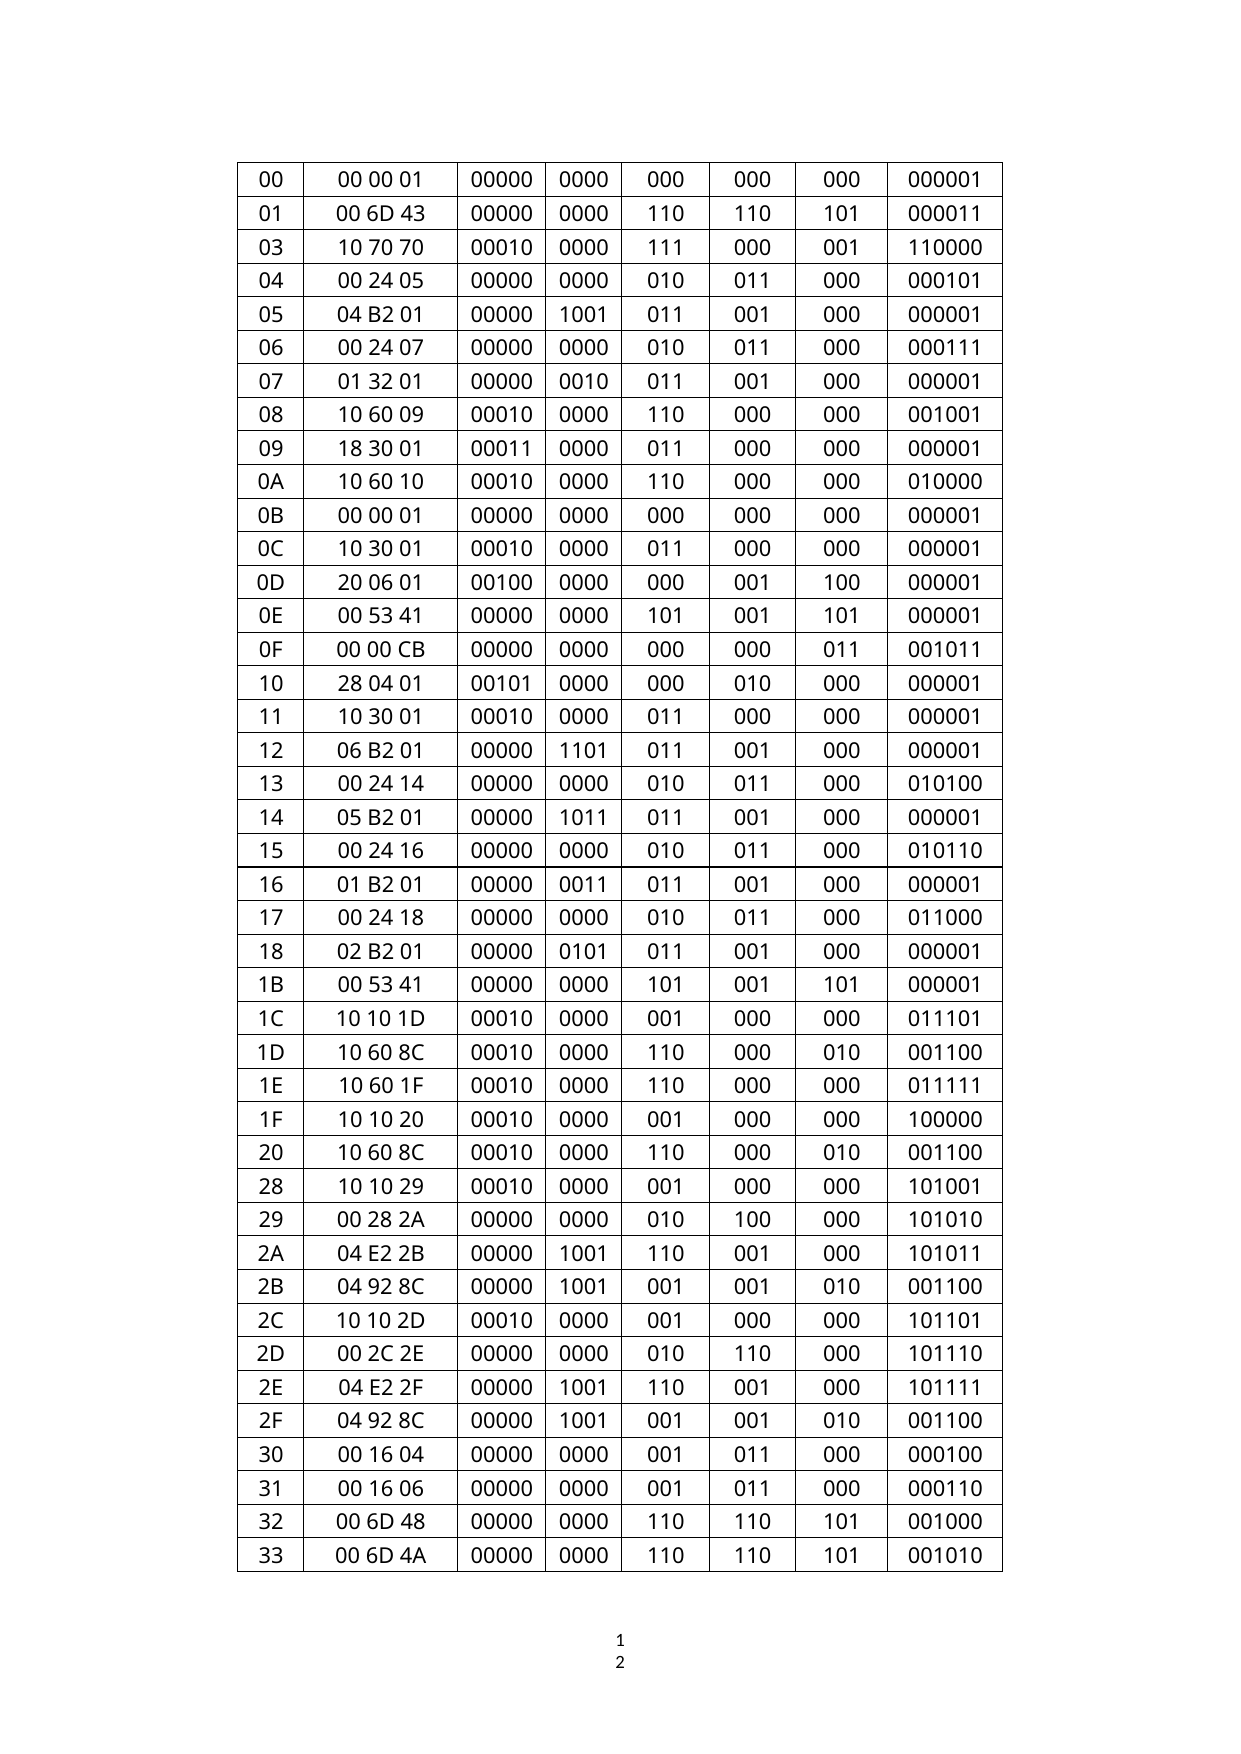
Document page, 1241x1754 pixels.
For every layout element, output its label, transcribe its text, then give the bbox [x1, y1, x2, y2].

table_cell 000001 [888, 364, 1002, 397]
table_cell 000001 [888, 868, 1002, 900]
table_cell 01 [238, 197, 303, 229]
table_cell 10 70 70 [304, 230, 457, 263]
table_cell 0000 [546, 499, 621, 531]
table_cell 011 [710, 264, 795, 296]
table_cell 001 [622, 1169, 709, 1202]
table_cell 00010 [458, 398, 545, 430]
table_cell 17 [238, 901, 303, 933]
table_cell 001100 [888, 1136, 1002, 1168]
table_cell 10 30 01 [304, 532, 457, 564]
table_cell 101 [796, 197, 887, 229]
table_cell 1001 [546, 1371, 621, 1403]
table_cell 00011 [458, 431, 545, 464]
table_cell 000 [796, 297, 887, 330]
table_cell 00000 [458, 364, 545, 397]
table_cell 00000 [458, 767, 545, 799]
table_cell 000 [622, 666, 709, 699]
table_cell 0000 [546, 1337, 621, 1369]
table_cell 001100 [888, 1035, 1002, 1068]
table_cell 00 28 2A [304, 1203, 457, 1235]
table_cell 0000 [546, 1102, 621, 1135]
table_cell 18 30 01 [304, 431, 457, 464]
table_cell 0010 [546, 364, 621, 397]
table_cell 00010 [458, 1002, 545, 1034]
table_cell 001 [622, 1404, 709, 1437]
table_cell 1B [238, 968, 303, 1001]
table_cell 011 [622, 297, 709, 330]
table_cell 0000 [546, 1035, 621, 1068]
table_cell 00000 [458, 1270, 545, 1302]
table_cell 0101 [546, 935, 621, 967]
table_cell 110000 [888, 230, 1002, 263]
table_cell 000 [710, 398, 795, 430]
table_cell 000 [796, 1236, 887, 1269]
table_cell 00 24 14 [304, 767, 457, 799]
table_cell 101 [622, 599, 709, 632]
table_cell 14 [238, 800, 303, 833]
table_cell 010 [622, 331, 709, 363]
table_cell 33 [238, 1538, 303, 1571]
table_cell 00 00 01 [304, 163, 457, 196]
table_cell 000 [622, 566, 709, 598]
table_cell 00 24 07 [304, 331, 457, 363]
table_cell 000001 [888, 499, 1002, 531]
table_cell 110 [622, 1136, 709, 1168]
table_cell 000 [796, 1069, 887, 1101]
table_cell 000 [796, 700, 887, 732]
table_cell 31 [238, 1471, 303, 1504]
table_cell 001 [710, 733, 795, 766]
table_cell 2C [238, 1304, 303, 1336]
table_cell 001 [622, 1102, 709, 1135]
table_cell 110 [622, 197, 709, 229]
table_cell 10 60 09 [304, 398, 457, 430]
table_cell 000 [710, 1002, 795, 1034]
table_cell 101101 [888, 1304, 1002, 1336]
table_cell 011 [622, 800, 709, 833]
table_cell 101 [796, 1538, 887, 1571]
table_cell 011 [710, 901, 795, 933]
table_cell 101 [796, 1505, 887, 1537]
table_cell 010000 [888, 465, 1002, 497]
table_cell 00 6D 4A [304, 1538, 457, 1571]
table_cell 110 [622, 1505, 709, 1537]
table_cell 10 30 01 [304, 700, 457, 732]
table_cell 00 [238, 163, 303, 196]
table_cell 001100 [888, 1270, 1002, 1302]
table_cell 010 [622, 264, 709, 296]
table_cell 000101 [888, 264, 1002, 296]
table_cell 101 [622, 968, 709, 1001]
table_cell 011 [622, 868, 709, 900]
table_cell 0A [238, 465, 303, 497]
table_cell 101011 [888, 1236, 1002, 1269]
table_cell 001011 [888, 633, 1002, 665]
table_cell 000 [710, 1102, 795, 1135]
table_cell 000 [796, 364, 887, 397]
table_cell 0011 [546, 868, 621, 900]
table_cell 000 [710, 499, 795, 531]
table_cell 011101 [888, 1002, 1002, 1034]
table_cell 000 [796, 901, 887, 933]
table_cell 011111 [888, 1069, 1002, 1101]
table_cell 00010 [458, 230, 545, 263]
table_cell 110 [622, 465, 709, 497]
table_cell 1C [238, 1002, 303, 1034]
table_cell 000001 [888, 666, 1002, 699]
table_cell 0000 [546, 398, 621, 430]
table_cell 0D [238, 566, 303, 598]
table_cell 0000 [546, 1002, 621, 1034]
table_cell 2F [238, 1404, 303, 1437]
table_cell 001 [796, 230, 887, 263]
table_cell 010 [796, 1404, 887, 1437]
table_cell 28 [238, 1169, 303, 1202]
table_cell 05 B2 01 [304, 800, 457, 833]
table_cell 000 [796, 1471, 887, 1504]
table_cell 11 [238, 700, 303, 732]
table_cell 101 [796, 968, 887, 1001]
table_cell 000 [622, 499, 709, 531]
table_cell 000 [796, 1102, 887, 1135]
table_cell 000001 [888, 297, 1002, 330]
table_cell 010 [796, 1136, 887, 1168]
table_cell 001 [710, 1236, 795, 1269]
table_cell 0000 [546, 901, 621, 933]
table_cell 011 [710, 767, 795, 799]
table_cell 2B [238, 1270, 303, 1302]
table_cell 010100 [888, 767, 1002, 799]
table_cell 00000 [458, 800, 545, 833]
table_cell 0000 [546, 264, 621, 296]
table_cell 111 [622, 230, 709, 263]
table_cell 00010 [458, 1136, 545, 1168]
table_cell 20 06 01 [304, 566, 457, 598]
table_cell 000 [796, 1304, 887, 1336]
table_cell 1001 [546, 1270, 621, 1302]
table_cell 00000 [458, 1471, 545, 1504]
table_cell 000 [796, 1203, 887, 1235]
table_cell 0000 [546, 1304, 621, 1336]
table_cell 000 [796, 1438, 887, 1470]
table_cell 03 [238, 230, 303, 263]
table_cell 00000 [458, 1538, 545, 1571]
table_cell 000 [796, 1371, 887, 1403]
table_cell 101001 [888, 1169, 1002, 1202]
table_cell 1001 [546, 1404, 621, 1437]
table_cell 000 [710, 1169, 795, 1202]
table_cell 011000 [888, 901, 1002, 933]
table_cell 0000 [546, 197, 621, 229]
table_cell 000 [710, 230, 795, 263]
table_cell 00 16 04 [304, 1438, 457, 1470]
table_cell 000 [710, 465, 795, 497]
table_cell 00000 [458, 901, 545, 933]
table_cell 15 [238, 834, 303, 866]
table_cell 000111 [888, 331, 1002, 363]
table_cell 00 6D 43 [304, 197, 457, 229]
table_cell 011 [622, 364, 709, 397]
table_cell 001010 [888, 1538, 1002, 1571]
table_cell 011 [622, 733, 709, 766]
table_cell 04 E2 2B [304, 1236, 457, 1269]
table_cell 00000 [458, 968, 545, 1001]
table_cell 1D [238, 1035, 303, 1068]
table_cell 000011 [888, 197, 1002, 229]
table_cell 10 10 1D [304, 1002, 457, 1034]
table_cell 011 [710, 331, 795, 363]
table_cell 011 [710, 1471, 795, 1504]
table_cell 0000 [546, 431, 621, 464]
table_cell 00000 [458, 1404, 545, 1437]
table_cell 0000 [546, 1471, 621, 1504]
table_cell 2E [238, 1371, 303, 1403]
table_cell 0000 [546, 532, 621, 564]
table_cell 06 [238, 331, 303, 363]
table_cell 04 92 8C [304, 1270, 457, 1302]
table_cell 1F [238, 1102, 303, 1135]
table_cell 00000 [458, 264, 545, 296]
table_cell 07 [238, 364, 303, 397]
table_cell 001 [710, 599, 795, 632]
table_cell 000001 [888, 800, 1002, 833]
table_cell 00100 [458, 566, 545, 598]
table_cell 0000 [546, 566, 621, 598]
table_cell 001 [710, 868, 795, 900]
table_cell 04 [238, 264, 303, 296]
table_cell 00 24 05 [304, 264, 457, 296]
table_cell 00000 [458, 499, 545, 531]
table_cell 00010 [458, 700, 545, 732]
table_cell 00000 [458, 1438, 545, 1470]
table_cell 13 [238, 767, 303, 799]
table_cell 110 [622, 1069, 709, 1101]
table_cell 0000 [546, 633, 621, 665]
table_cell 32 [238, 1505, 303, 1537]
table_cell 1011 [546, 800, 621, 833]
table_cell 000001 [888, 532, 1002, 564]
table_cell 10 10 2D [304, 1304, 457, 1336]
table_cell 110 [710, 1538, 795, 1571]
table_cell 000 [796, 431, 887, 464]
table_cell 010 [710, 666, 795, 699]
table_cell 001 [710, 566, 795, 598]
table_cell 001 [622, 1002, 709, 1034]
table_cell 0000 [546, 1169, 621, 1202]
table_cell 010 [622, 1203, 709, 1235]
table_cell 100000 [888, 1102, 1002, 1135]
table_cell 001 [710, 935, 795, 967]
table_cell 08 [238, 398, 303, 430]
table_cell 00 00 CB [304, 633, 457, 665]
table_cell 100 [710, 1203, 795, 1235]
table_cell 00 16 06 [304, 1471, 457, 1504]
table_cell 110 [622, 1236, 709, 1269]
table_cell 00000 [458, 633, 545, 665]
table_cell 011 [710, 1438, 795, 1470]
table_cell 101110 [888, 1337, 1002, 1369]
table_cell 011 [622, 700, 709, 732]
table_cell 00 2C 2E [304, 1337, 457, 1369]
table_cell 0000 [546, 1505, 621, 1537]
table_cell 110 [622, 1371, 709, 1403]
table_cell 000 [710, 163, 795, 196]
table_cell 0000 [546, 230, 621, 263]
table_cell 00010 [458, 1102, 545, 1135]
table_cell 000 [710, 1035, 795, 1068]
table_cell 001 [622, 1438, 709, 1470]
table_cell 000 [710, 633, 795, 665]
table_cell 00010 [458, 532, 545, 564]
table_cell 000 [796, 767, 887, 799]
table_cell 00 00 01 [304, 499, 457, 531]
table_cell 00 24 18 [304, 901, 457, 933]
table_cell 110 [710, 1337, 795, 1369]
table_cell 1101 [546, 733, 621, 766]
table_cell 1001 [546, 1236, 621, 1269]
table_cell 2A [238, 1236, 303, 1269]
table_cell 01 B2 01 [304, 868, 457, 900]
table_cell 000 [710, 532, 795, 564]
table_cell 000 [796, 935, 887, 967]
table_cell 0000 [546, 1069, 621, 1101]
table_cell 000 [796, 1002, 887, 1034]
table_cell 00000 [458, 733, 545, 766]
table_cell 1E [238, 1069, 303, 1101]
table_cell 000 [622, 163, 709, 196]
table_cell 05 [238, 297, 303, 330]
table_cell 001 [622, 1471, 709, 1504]
table_cell 000 [796, 1337, 887, 1369]
table_cell 0C [238, 532, 303, 564]
table_cell 00000 [458, 868, 545, 900]
table_cell 001 [710, 968, 795, 1001]
table_cell 000 [796, 532, 887, 564]
table_cell 28 04 01 [304, 666, 457, 699]
table_cell 000 [622, 633, 709, 665]
table_cell 000 [796, 1169, 887, 1202]
table_cell 20 [238, 1136, 303, 1168]
table_cell 110 [710, 197, 795, 229]
table_cell 100 [796, 566, 887, 598]
table_cell 12 [238, 733, 303, 766]
table_cell 00 6D 48 [304, 1505, 457, 1537]
table_cell 0000 [546, 163, 621, 196]
table_cell 06 B2 01 [304, 733, 457, 766]
table_cell 101010 [888, 1203, 1002, 1235]
table_cell 000100 [888, 1438, 1002, 1470]
table_cell 001 [710, 1371, 795, 1403]
table_cell 00010 [458, 1304, 545, 1336]
table_cell 000 [796, 800, 887, 833]
table_cell 001 [710, 1270, 795, 1302]
table_cell 010 [796, 1270, 887, 1302]
table_cell 00010 [458, 1169, 545, 1202]
table_cell 000 [796, 733, 887, 766]
table_cell 110 [622, 1538, 709, 1571]
table_cell 00000 [458, 599, 545, 632]
table_cell 10 10 29 [304, 1169, 457, 1202]
table_cell 00000 [458, 1505, 545, 1537]
table_cell 010 [622, 767, 709, 799]
table_cell 0000 [546, 1136, 621, 1168]
table_cell 001 [710, 364, 795, 397]
table_cell 01 32 01 [304, 364, 457, 397]
table_cell 011 [710, 834, 795, 866]
table_cell 101111 [888, 1371, 1002, 1403]
table_cell 0000 [546, 599, 621, 632]
table_cell 000 [796, 834, 887, 866]
table_cell 010 [622, 1337, 709, 1369]
table_cell 00 53 41 [304, 599, 457, 632]
table_cell 110 [622, 398, 709, 430]
table_cell 04 E2 2F [304, 1371, 457, 1403]
table_cell 0000 [546, 834, 621, 866]
table_cell 0B [238, 499, 303, 531]
table_cell 0F [238, 633, 303, 665]
table_cell 0000 [546, 666, 621, 699]
table_cell 00000 [458, 1371, 545, 1403]
table_cell 000 [796, 163, 887, 196]
table_cell 02 B2 01 [304, 935, 457, 967]
table_cell 0000 [546, 1438, 621, 1470]
table_cell 010 [622, 834, 709, 866]
table_cell 00000 [458, 197, 545, 229]
table_cell 000 [710, 700, 795, 732]
table_cell 001000 [888, 1505, 1002, 1537]
table_cell 30 [238, 1438, 303, 1470]
table_cell 04 92 8C [304, 1404, 457, 1437]
table_cell 000 [796, 868, 887, 900]
table_cell 001001 [888, 398, 1002, 430]
table_cell 000001 [888, 599, 1002, 632]
table_cell 0000 [546, 1538, 621, 1571]
table_cell 00000 [458, 163, 545, 196]
table_cell 16 [238, 868, 303, 900]
table_cell 0000 [546, 1203, 621, 1235]
table_cell 00010 [458, 1035, 545, 1068]
table_cell 10 60 1F [304, 1069, 457, 1101]
table_cell 0000 [546, 700, 621, 732]
table_cell 29 [238, 1203, 303, 1235]
table_cell 0000 [546, 465, 621, 497]
table_cell 000 [796, 331, 887, 363]
table_cell 011 [622, 935, 709, 967]
table_cell 1001 [546, 297, 621, 330]
table_cell 010 [796, 1035, 887, 1068]
table_cell 001 [710, 800, 795, 833]
table_cell 000 [710, 431, 795, 464]
table_cell 00010 [458, 1069, 545, 1101]
table_cell 001 [710, 1404, 795, 1437]
table_cell 000001 [888, 700, 1002, 732]
table_cell 0000 [546, 968, 621, 1001]
table_cell 000001 [888, 968, 1002, 1001]
table_cell 00000 [458, 935, 545, 967]
table_cell 011 [622, 431, 709, 464]
table_cell 00000 [458, 834, 545, 866]
table_cell 001100 [888, 1404, 1002, 1437]
table_cell 000001 [888, 935, 1002, 967]
table_cell 011 [622, 532, 709, 564]
table_cell 00000 [458, 1337, 545, 1369]
table_cell 10 60 8C [304, 1136, 457, 1168]
table_cell 000 [710, 1136, 795, 1168]
table_cell 00 53 41 [304, 968, 457, 1001]
table_cell 000 [710, 1069, 795, 1101]
table_cell 000 [710, 1304, 795, 1336]
table_cell 2D [238, 1337, 303, 1369]
table_cell 0E [238, 599, 303, 632]
table_cell 000 [796, 465, 887, 497]
table_cell 00 24 16 [304, 834, 457, 866]
table_cell 000 [796, 666, 887, 699]
table_cell 000110 [888, 1471, 1002, 1504]
table_cell 0000 [546, 331, 621, 363]
table_cell 000 [796, 398, 887, 430]
table_cell 110 [622, 1035, 709, 1068]
table_cell 101 [796, 599, 887, 632]
table_cell 110 [710, 1505, 795, 1537]
table_cell 10 10 20 [304, 1102, 457, 1135]
table_cell 18 [238, 935, 303, 967]
table_cell 00000 [458, 1203, 545, 1235]
table_cell 001 [710, 297, 795, 330]
table_cell 10 [238, 666, 303, 699]
table_cell 000001 [888, 733, 1002, 766]
table_cell 10 60 10 [304, 465, 457, 497]
table_cell 10 60 8C [304, 1035, 457, 1068]
table_cell 001 [622, 1270, 709, 1302]
table_cell 00000 [458, 331, 545, 363]
table_cell 00000 [458, 297, 545, 330]
table_cell 011 [796, 633, 887, 665]
table_cell 00101 [458, 666, 545, 699]
table_cell 001 [622, 1304, 709, 1336]
table_cell 000001 [888, 431, 1002, 464]
table_cell 010 [622, 901, 709, 933]
table_cell 04 B2 01 [304, 297, 457, 330]
table_cell 00010 [458, 465, 545, 497]
table_cell 010110 [888, 834, 1002, 866]
table_cell 000001 [888, 566, 1002, 598]
table_cell 000001 [888, 163, 1002, 196]
table_cell 00000 [458, 1236, 545, 1269]
table_cell 000 [796, 499, 887, 531]
table_cell 000 [796, 264, 887, 296]
table_cell 0000 [546, 767, 621, 799]
table_cell 09 [238, 431, 303, 464]
